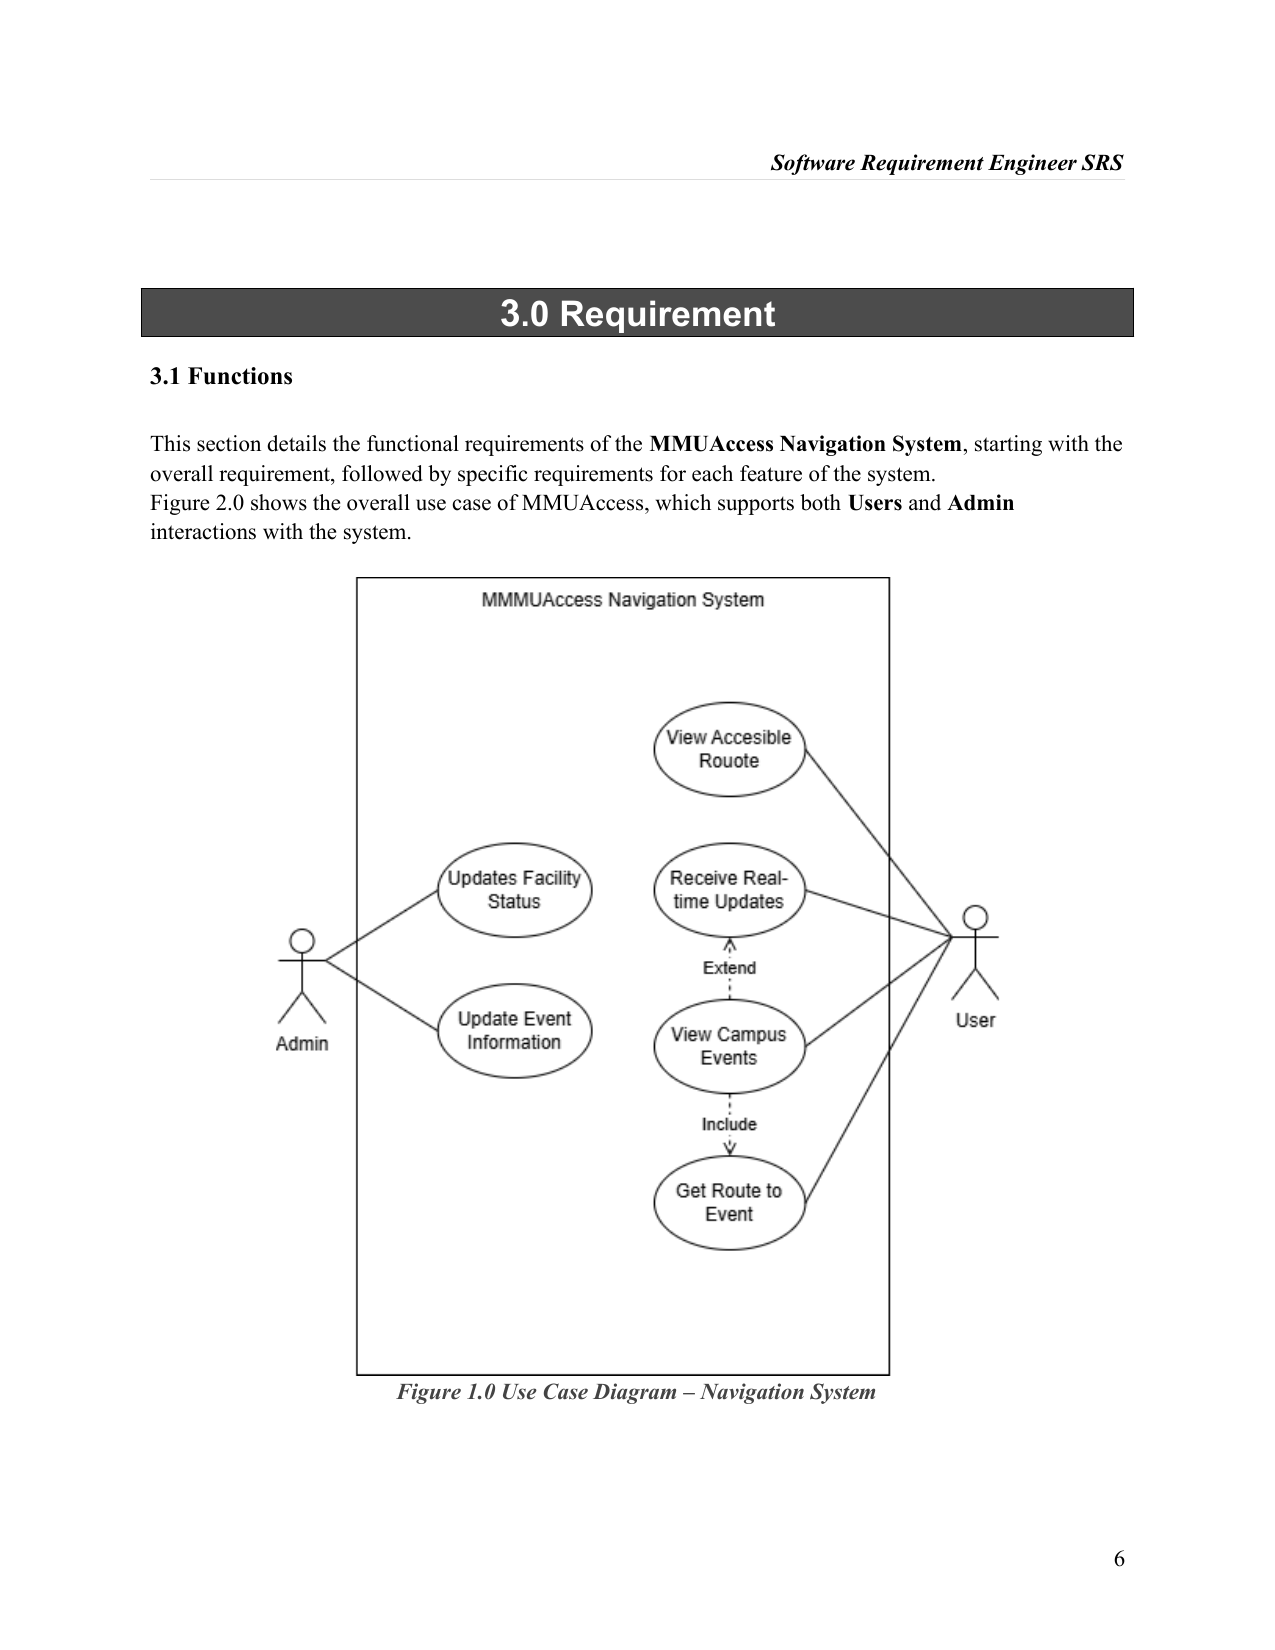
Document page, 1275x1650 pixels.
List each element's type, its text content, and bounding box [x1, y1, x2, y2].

text Figure 2.0 shows the overall use case of MMUAccess, which supports both Users and Admin interactions with the system. [150, 490, 1125, 544]
subtitle 3.1 Functions [150, 362, 1111, 390]
subtitle Figure 1.0 Use Case Diagram – Navigation System [150, 1379, 1125, 1405]
picture [275, 577, 1000, 1376]
subtitle 3.0 Requirement [142, 289, 1133, 336]
text This section details the functional requirements of the MMUAccess Navigation System, starting with the overall requirement, followed by specific requirements for each feature of the system. [150, 431, 1125, 486]
